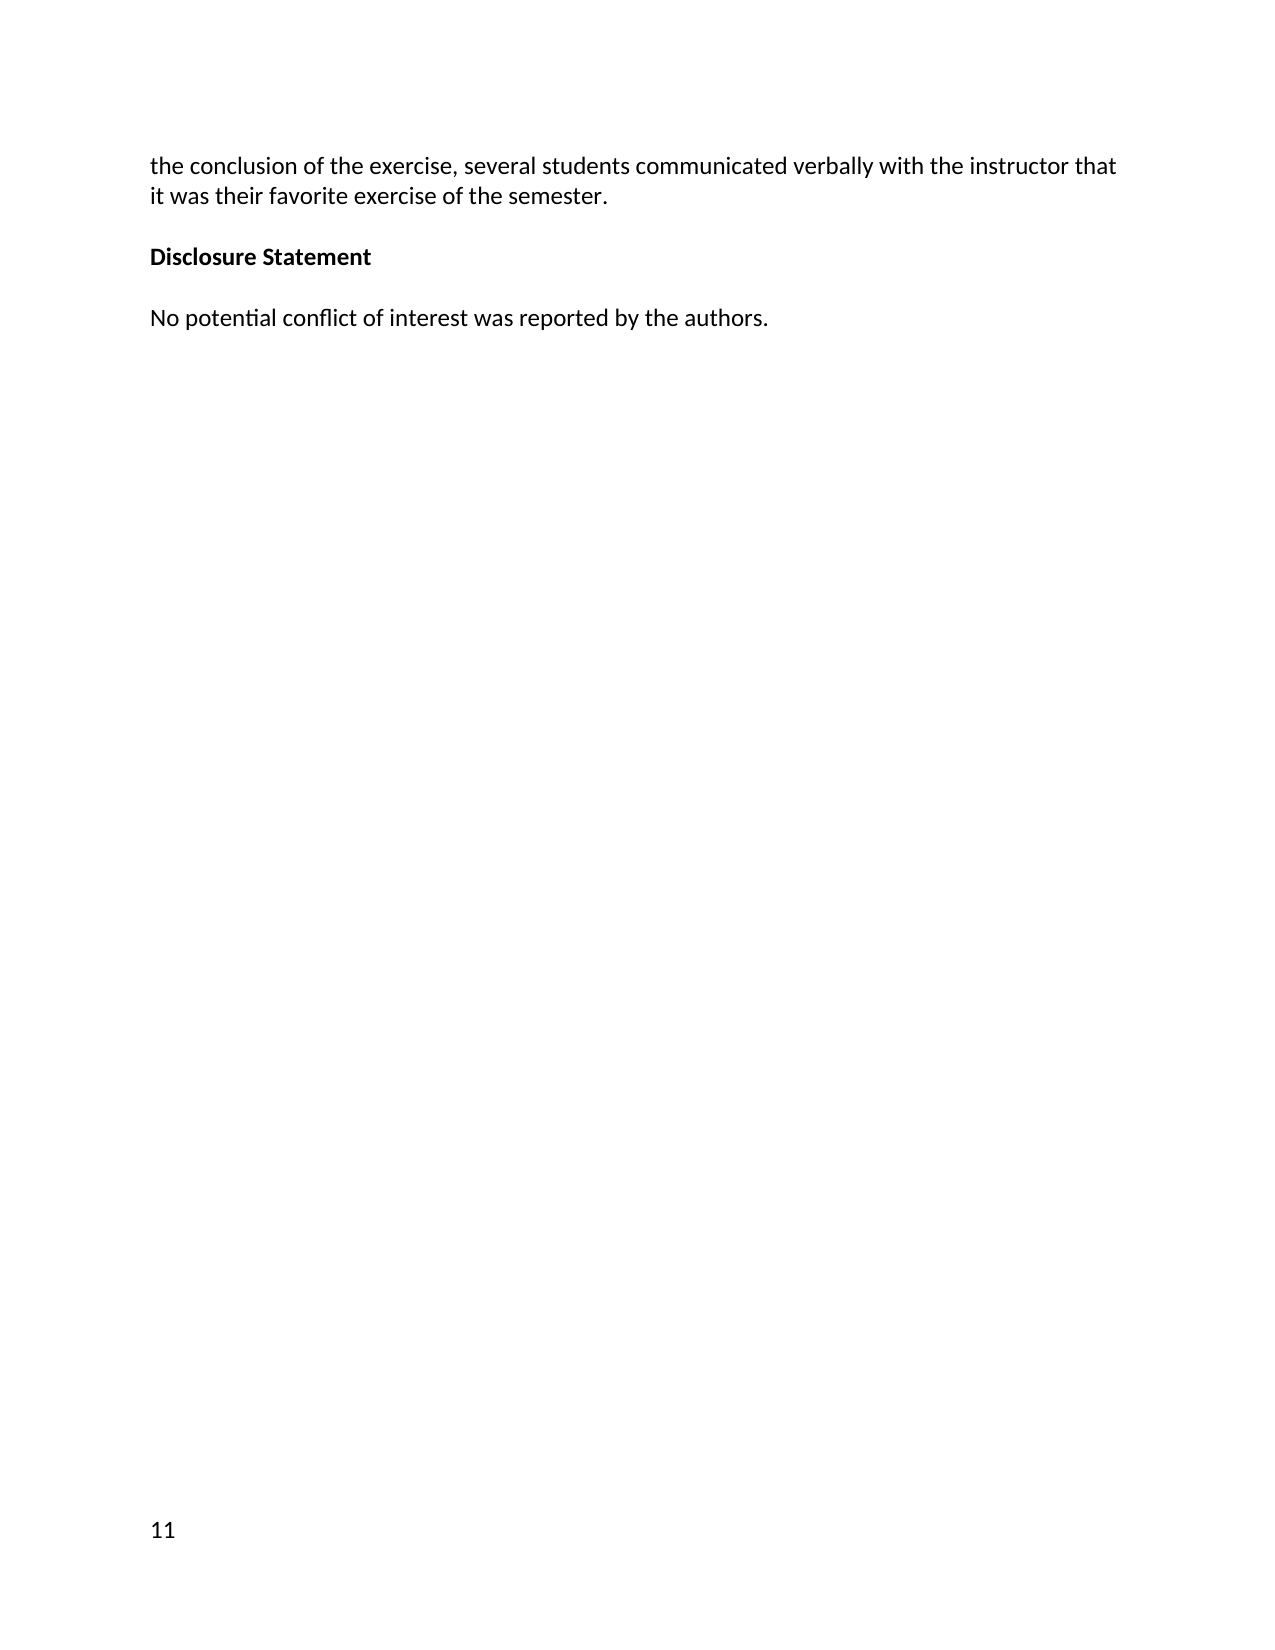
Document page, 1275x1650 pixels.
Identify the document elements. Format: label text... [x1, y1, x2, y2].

text Disclosure Statement [150, 242, 1125, 272]
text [150, 150, 1125, 211]
text No potential conflict of interest was reported by the authors. [150, 303, 1125, 333]
